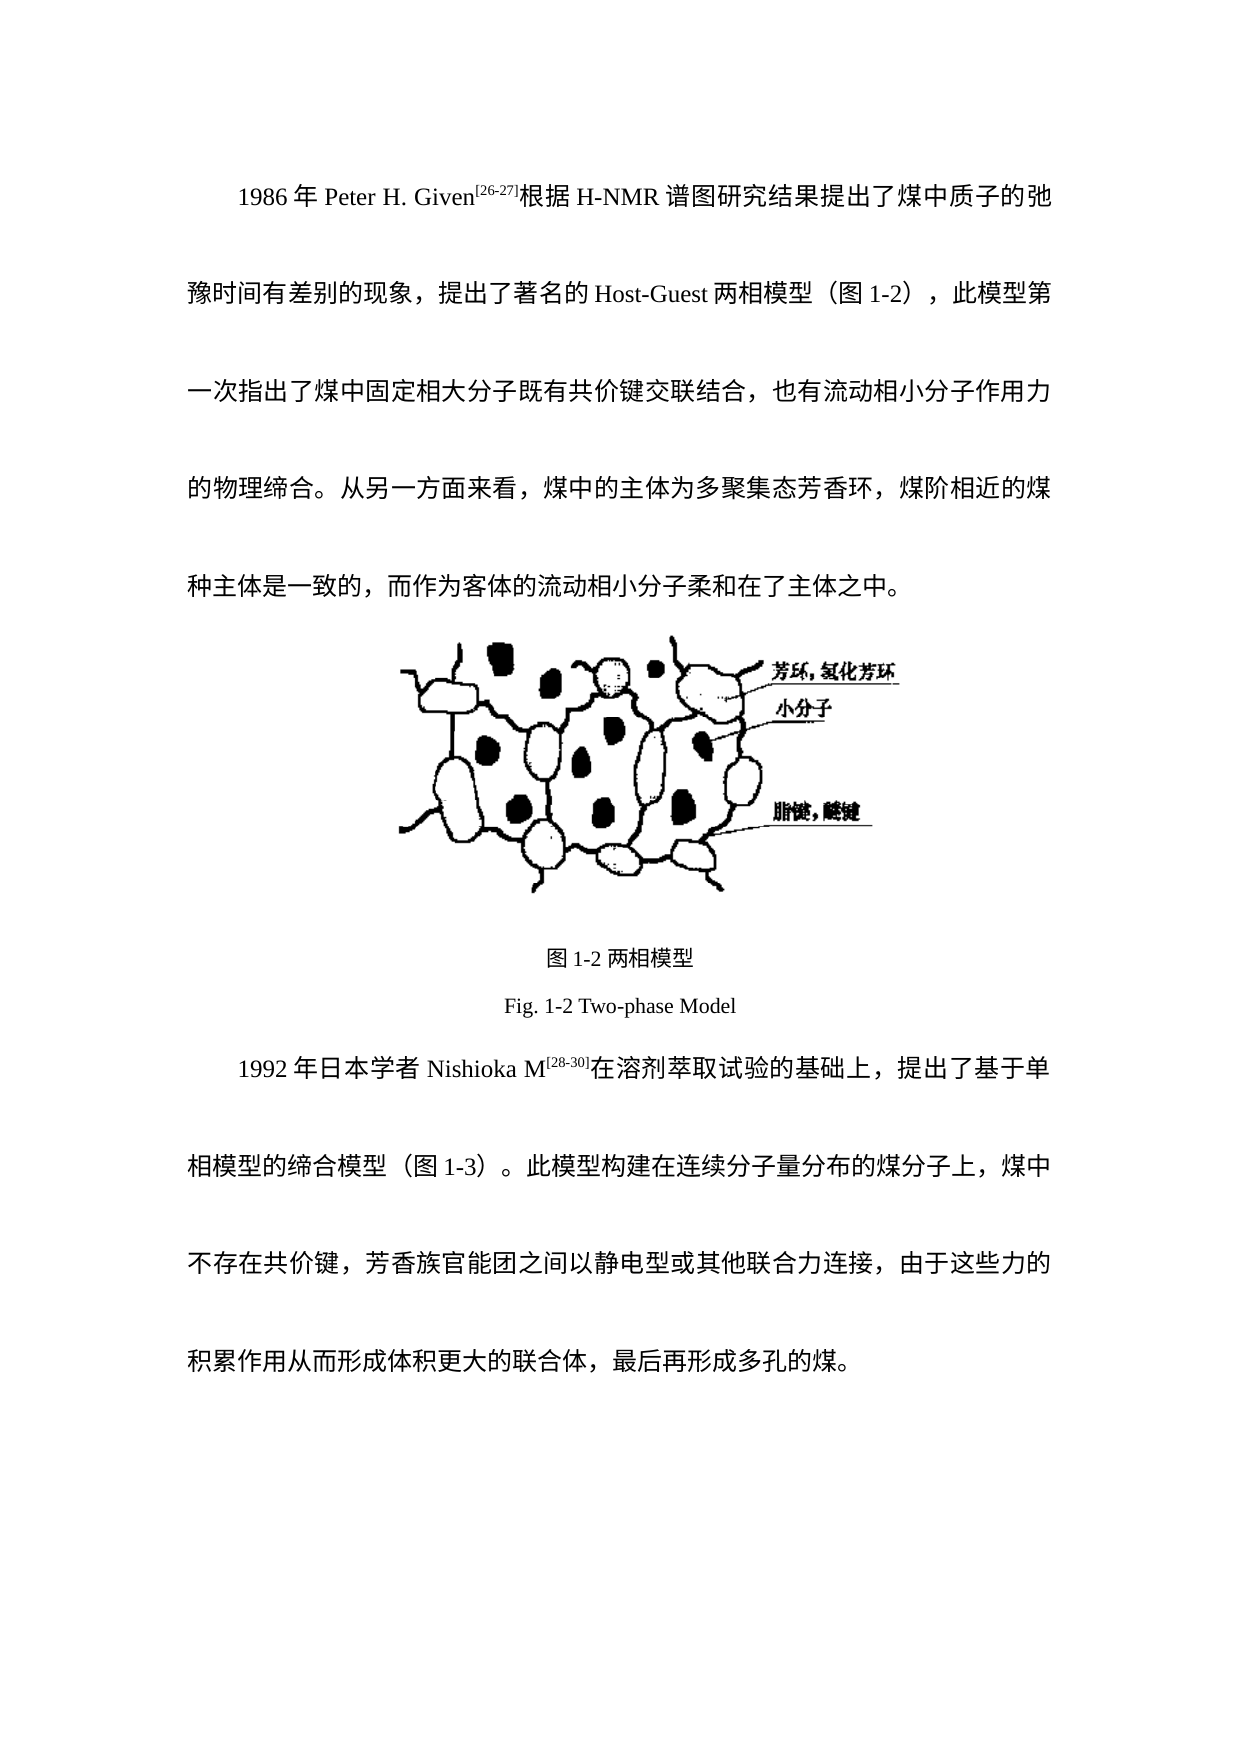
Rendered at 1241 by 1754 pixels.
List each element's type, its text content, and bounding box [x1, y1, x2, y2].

text 1992年日本学者Nishioka M[28-30]在溶剂萃取试验的基础上，提出了基于单相模型的缔合模型（图1-3）。此模型构建在连续分子量分布的煤分子上，煤中不存在共价键，芳香族官能团之间以静电型或其他联合力连接，由于这些力的积累作用从而形成体积更大的联合体，最后再形成多孔的煤。 [187, 1034, 1053, 1392]
text 1986年Peter H. Given[26-27]根据H-NMR谱图研究结果提出了煤中质子的弛豫时间有差别的现象，提出了著名的Host-Guest两相模型（图1-2），此模型第一次指出了煤中固定相大分子既有共价键交联结合，也有流动相小分子作用力的物理缔合。从另一方面来看，煤中的主体为多聚集态芳香环，煤阶相近的煤种主体是一致的，而作为客体的流动相小分子柔和在了主体之中。 [187, 162, 1053, 617]
text 图1-2 两相模型 [187, 941, 1053, 973]
text Fig. 1-2 Two-phase Model [187, 989, 1053, 1022]
picture [381, 635, 903, 904]
